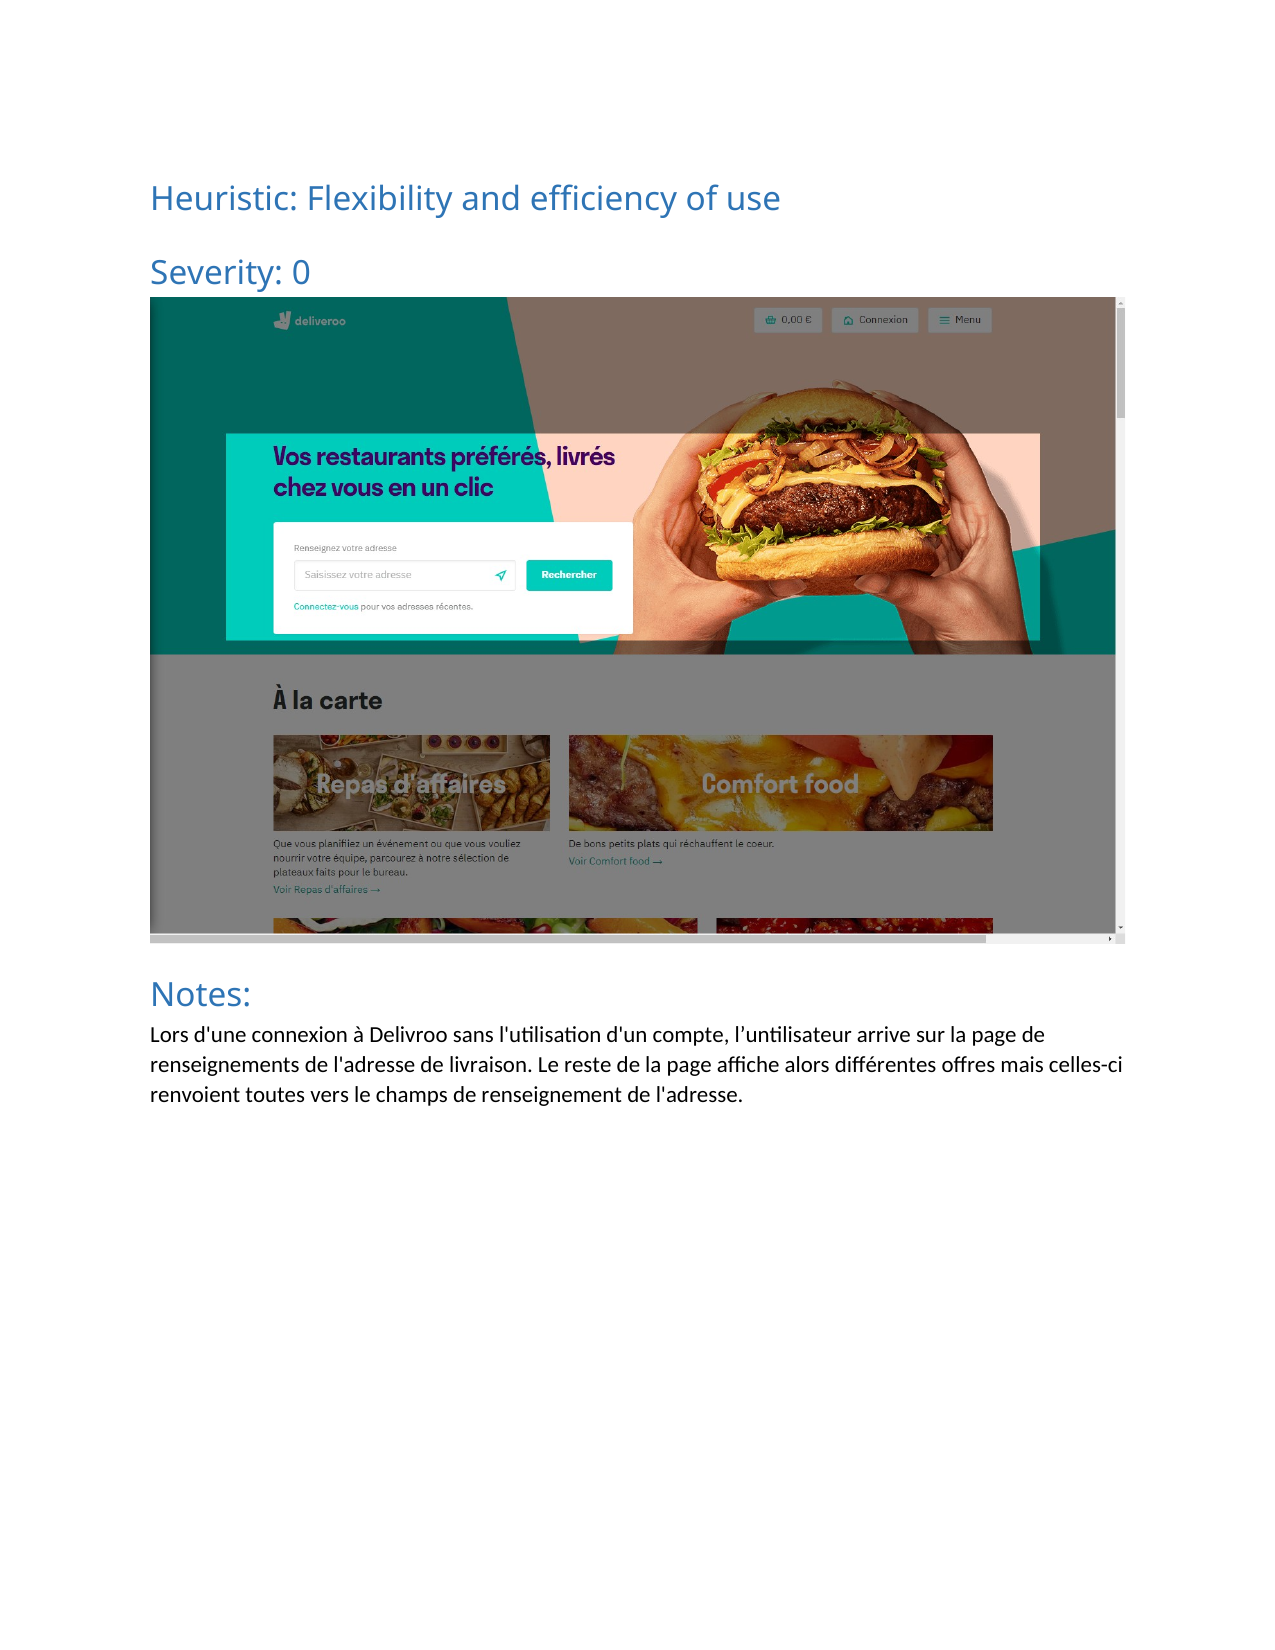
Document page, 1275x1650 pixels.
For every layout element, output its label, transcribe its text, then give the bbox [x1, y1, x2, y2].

subtitle Severity: 0 [150, 249, 1125, 294]
subtitle Notes: [150, 971, 1125, 1017]
subtitle Heuristic: Flexibility and efficiency of use [150, 175, 1125, 220]
text Lors d'une connexion à Delivroo sans l'utilisation d'un compte, l’untilisateur arrive sur la page de renseignements de l'adresse de livraison. Le reste de la page affiche alors différentes offres mais celles-ci renvoient toutes vers le champs de renseignement de l'adresse. [150, 1020, 1125, 1108]
picture [150, 297, 1125, 944]
